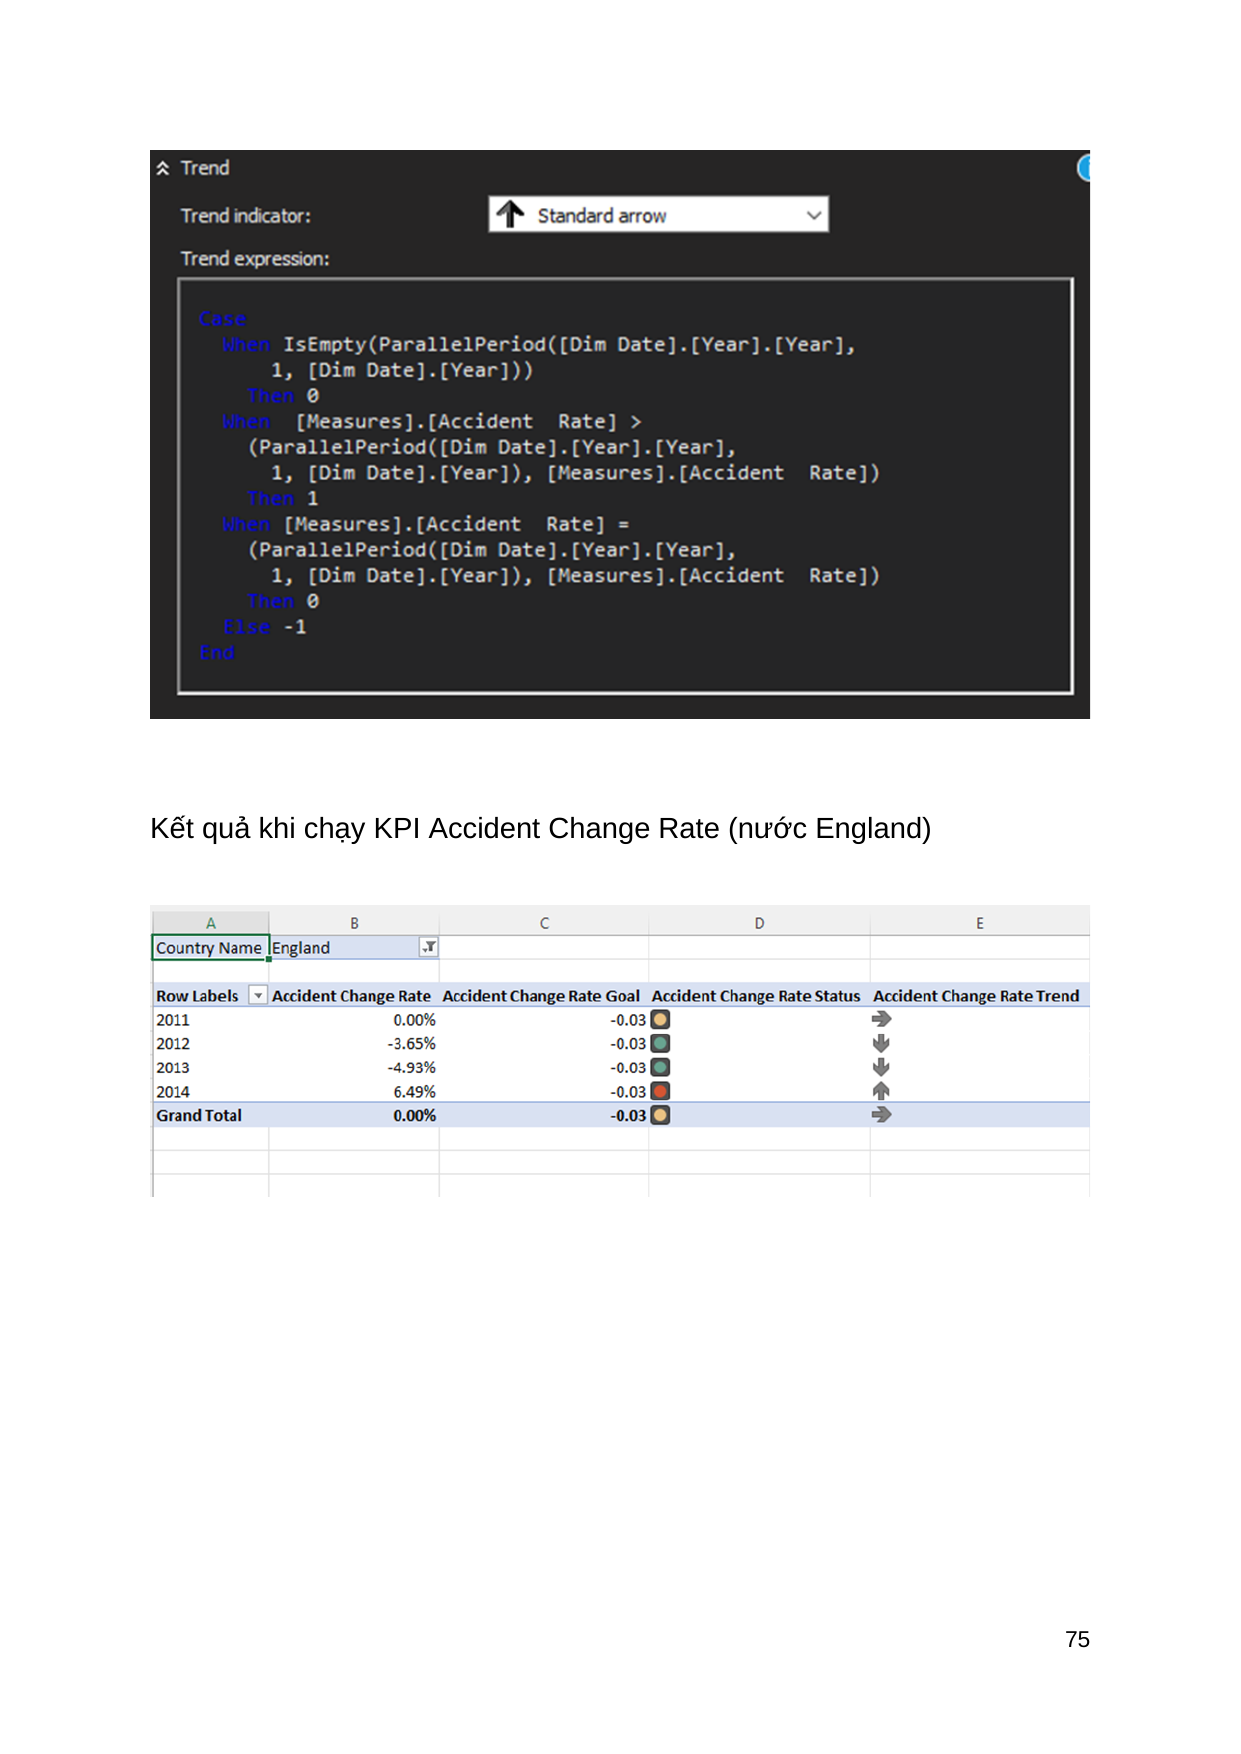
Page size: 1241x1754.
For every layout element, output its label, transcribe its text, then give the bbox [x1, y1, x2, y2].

text Kết quả khi chạy KPI Accident Change Rate (nước England) [150, 811, 1090, 845]
picture [150, 150, 1091, 719]
picture [150, 905, 1091, 1197]
